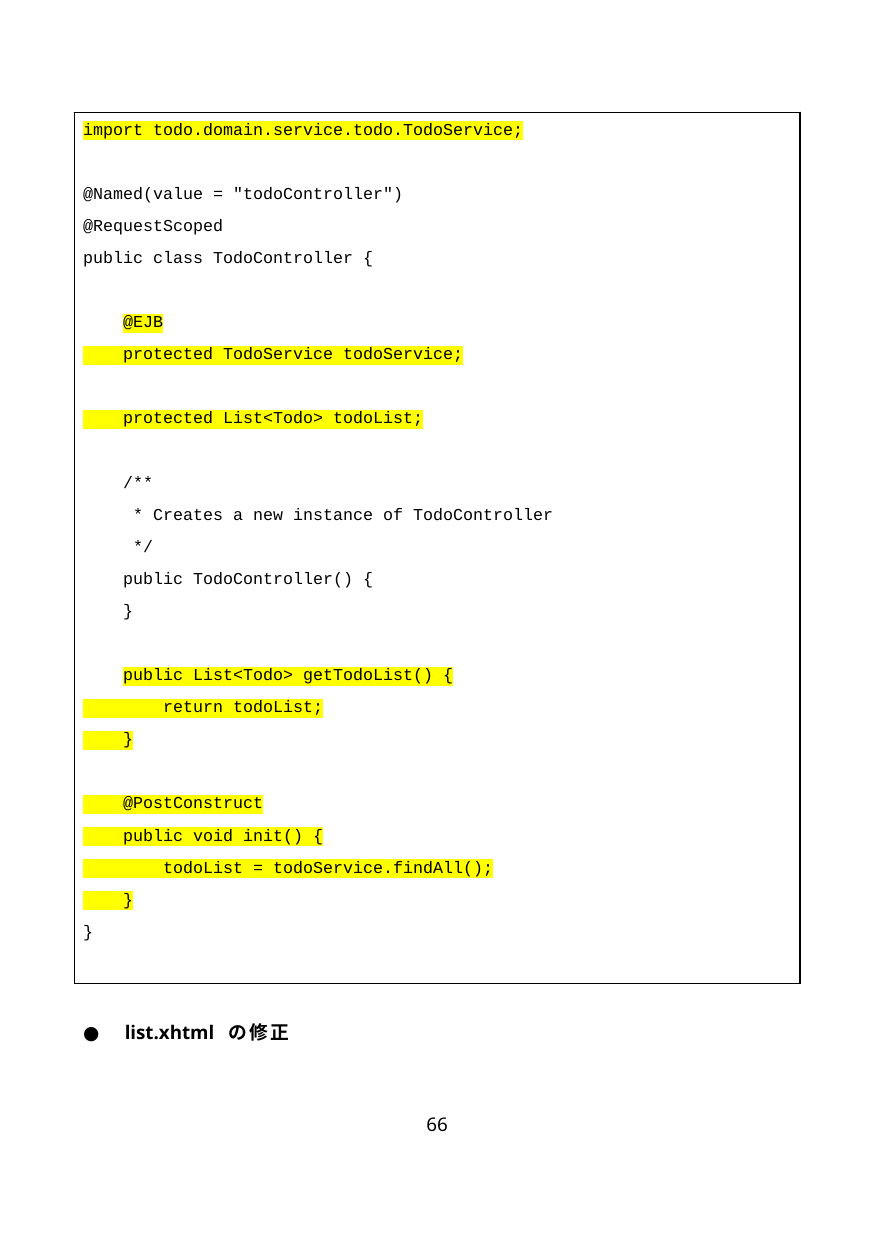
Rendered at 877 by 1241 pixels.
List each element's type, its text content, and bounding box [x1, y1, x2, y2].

text } [83, 724, 791, 756]
text public void init() { [83, 821, 791, 853]
text } [83, 596, 791, 628]
text } [83, 917, 791, 949]
text @PostConstruct [83, 788, 791, 821]
subtitle list.xhtmlの修正 [83, 1016, 791, 1048]
text @Named(value = "todoController") [83, 179, 791, 211]
text todoList = todoService.findAll(); [83, 853, 791, 885]
text public List<Todo> getTodoList() { [83, 660, 791, 692]
text return todoList; [83, 692, 791, 724]
text public TodoController() { [83, 564, 791, 596]
text } [83, 885, 791, 917]
text @EJB [83, 307, 791, 339]
text import todo.domain.service.todo.TodoService; [75, 113, 799, 147]
text protected TodoService todoService; [83, 339, 791, 371]
text */ [83, 532, 791, 564]
text /** [83, 468, 791, 500]
text public class TodoController { [83, 243, 791, 275]
text @RequestScoped [83, 211, 791, 243]
text * Creates a new instance of TodoController [83, 500, 791, 532]
text protected List<Todo> todoList; [83, 403, 791, 436]
